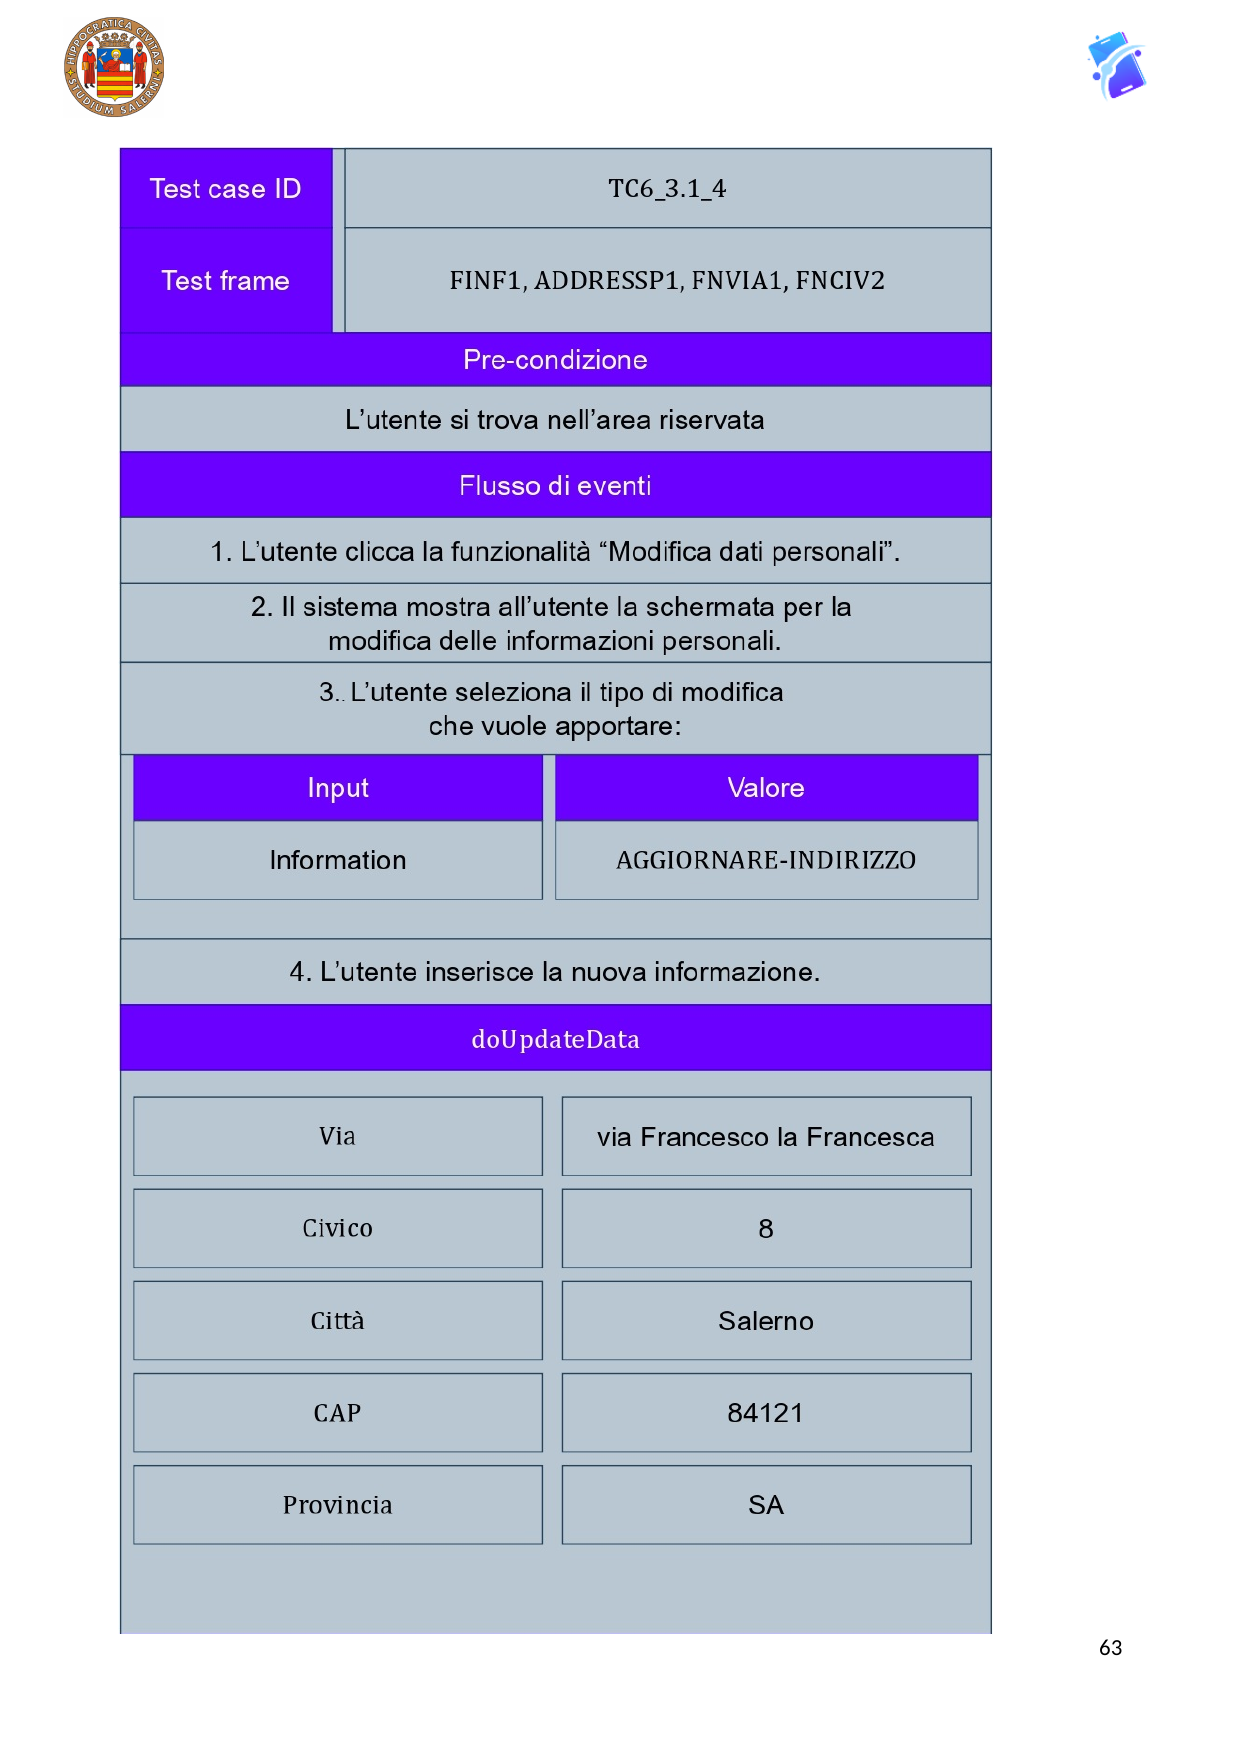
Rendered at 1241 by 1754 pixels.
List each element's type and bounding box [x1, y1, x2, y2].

picture [63, 17, 164, 118]
picture [1061, 11, 1174, 133]
picture [118, 147, 993, 1634]
